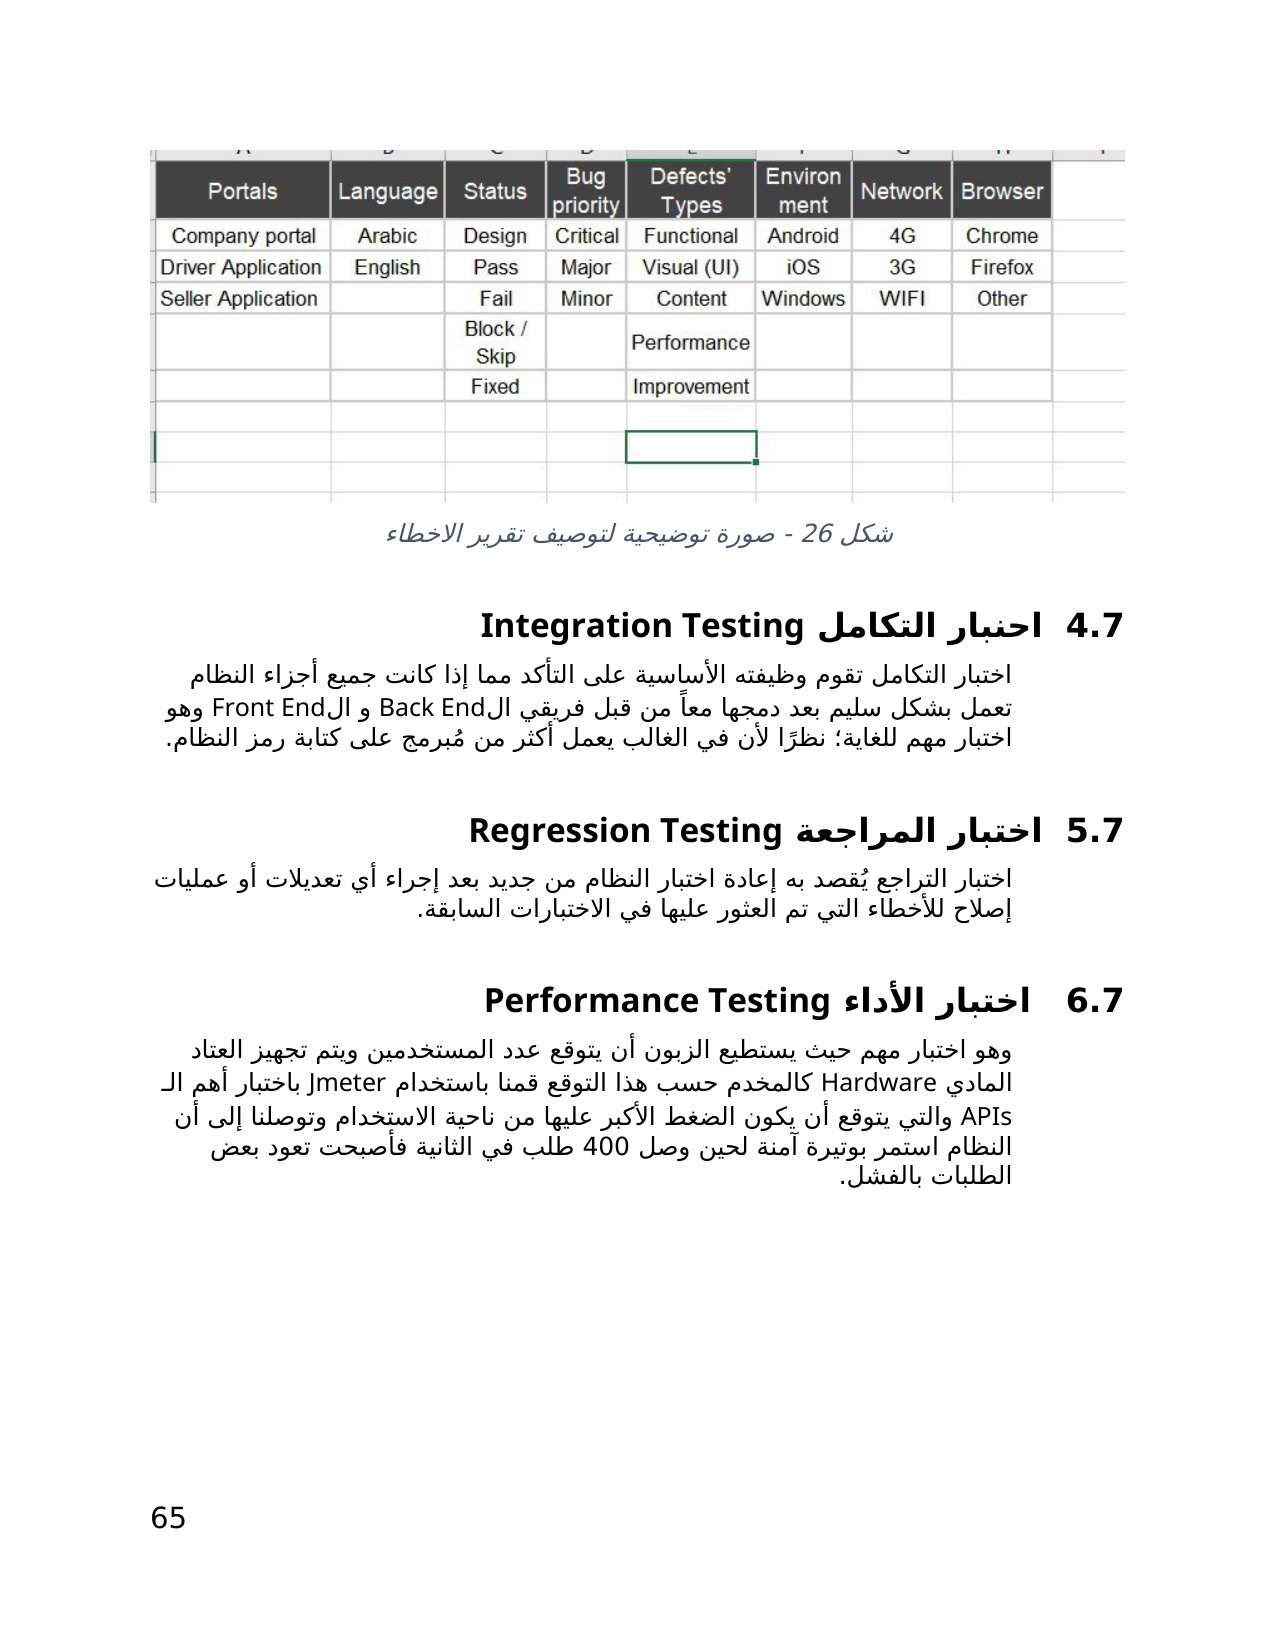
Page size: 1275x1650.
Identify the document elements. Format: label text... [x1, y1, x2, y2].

title 4.7 احنبار التكامل Integration Testing [150, 602, 1125, 648]
title 6.7 اختبار الأداء Performance Testing [150, 977, 1125, 1023]
picture [150, 150, 1125, 503]
text وهو اختبار مهم حيث يستطيع الزبون أن يتوقع عدد المستخدمين ويتم تجهيز العتاد المادي Hardware كالمخدم حسب هذا التوقع قمنا باستخدام Jmeter باختبار أهم الـAPIs والتي يتوقع أن يكون الضغط الأكبر عليها من ناحية الاستخدام وتوصلنا إلى أن النظام استمر بوتيرة آمنة لحين وصل 400 طلب في الثانية فأصبحت تعود بعض الطلبات بالفشل. [150, 1035, 1012, 1191]
text اختبار التراجع يُقصد به إعادة اختبار النظام من جديد بعد إجراء أي تعديلات أو عمليات إصلاح للأخطاء التي تم العثور عليها في الاختبارات السابقة. [150, 865, 1012, 923]
title 5.7 اختبار المراجعة Regression Testing [150, 807, 1125, 852]
text اختبار التكامل تقوم وظيفته الأساسية على التأكد مما إذا كانت جميع أجزاء النظام تعمل بشكل سليم بعد دمجها معاً من قبل فريقي الBack End و الFront End وهو اختبار مهم للغاية؛ نظرًا لأن في الغالب يعمل أكثر من مُبرمج على كتابة رمز النظام. [150, 660, 1012, 753]
